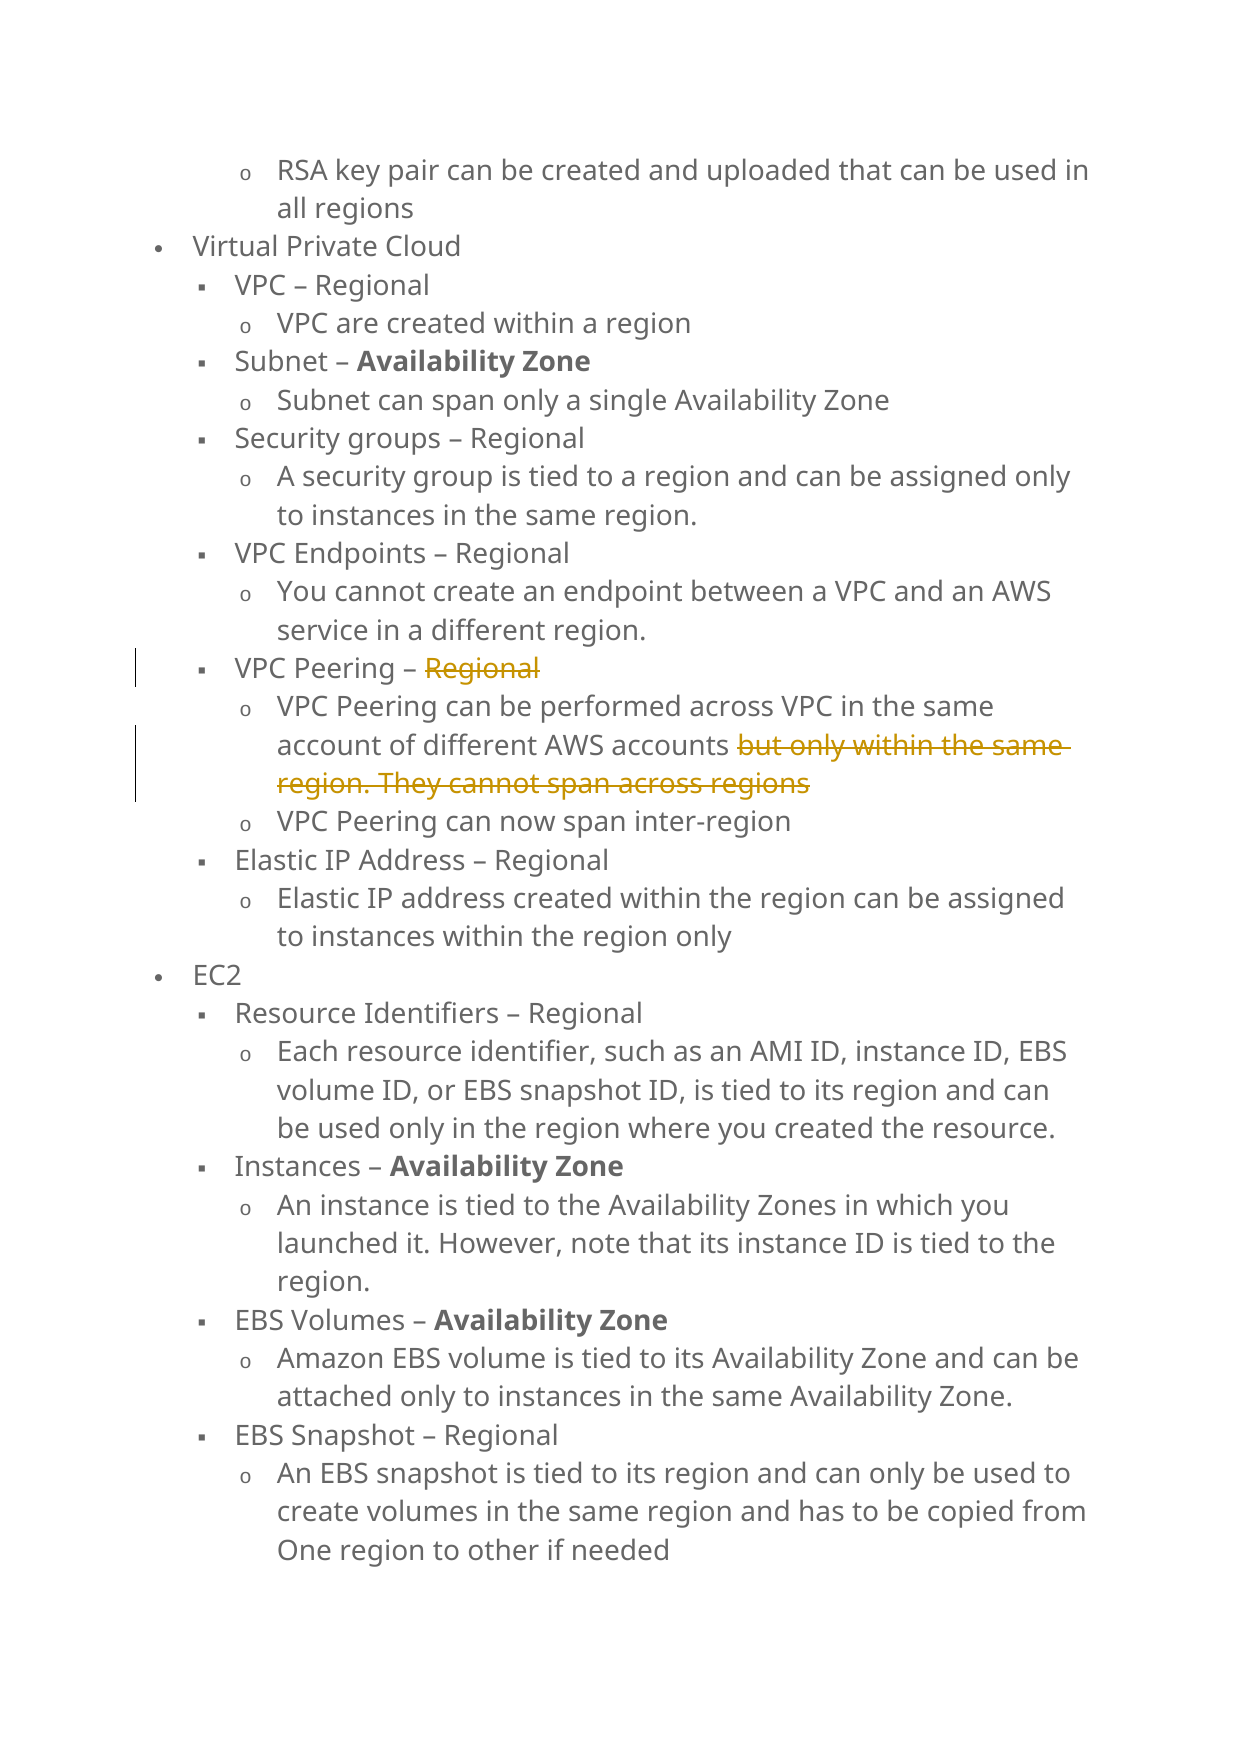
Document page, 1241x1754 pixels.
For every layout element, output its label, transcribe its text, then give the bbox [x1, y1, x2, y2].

list Subnet – Availability Zone [197, 342, 1090, 380]
list VPC Endpoints – Regional [197, 533, 1090, 572]
list Amazon EBS volume is tied to its Availability Zone and can be attached only to instances in the same Availability Zone. [239, 1338, 1090, 1415]
list Each resource identifier, such as an AMI ID, instance ID, EBS volume ID, or EBS snapshot ID, is tied to its region and can be used only in the region where you created the resource. [239, 1032, 1090, 1147]
list VPC are created within a region [239, 303, 1090, 342]
list VPC Peering can be performed across VPC in the same account of different AWS accounts [239, 687, 1090, 802]
list RSA key pair can be created and uploaded that can be used in all regions [239, 150, 1090, 227]
list Subnet can span only a single Availability Zone [239, 380, 1090, 418]
list A security group is tied to a region and can be assigned only to instances in the same region. [239, 457, 1090, 533]
list You cannot create an endpoint between a VPC and an AWS service in a different region. [239, 572, 1090, 648]
list Elastic IP Address – Regional [197, 840, 1090, 878]
list EC2 [155, 955, 1090, 993]
list EBS Snapshot – Regional [197, 1415, 1090, 1453]
list Elastic IP address created within the region can be assigned to instances within the region only [239, 878, 1090, 955]
list Security groups – Regional [197, 418, 1090, 457]
list An EBS snapshot is tied to its region and can only be used to create volumes in the same region and has to be copied from One region to other if needed [239, 1453, 1090, 1568]
list VPC Peering – [197, 648, 1090, 687]
list Virtual Private Cloud [155, 227, 1090, 265]
list Instances – Availability Zone [197, 1147, 1090, 1185]
list An instance is tied to the Availability Zones in which you launched it. However, note that its instance ID is tied to the region. [239, 1185, 1090, 1300]
list VPC – Regional [197, 265, 1090, 303]
list EBS Volumes – Availability Zone [197, 1300, 1090, 1338]
list Resource Identifiers – Regional [197, 993, 1090, 1032]
list VPC Peering can now span inter-region [239, 802, 1090, 840]
